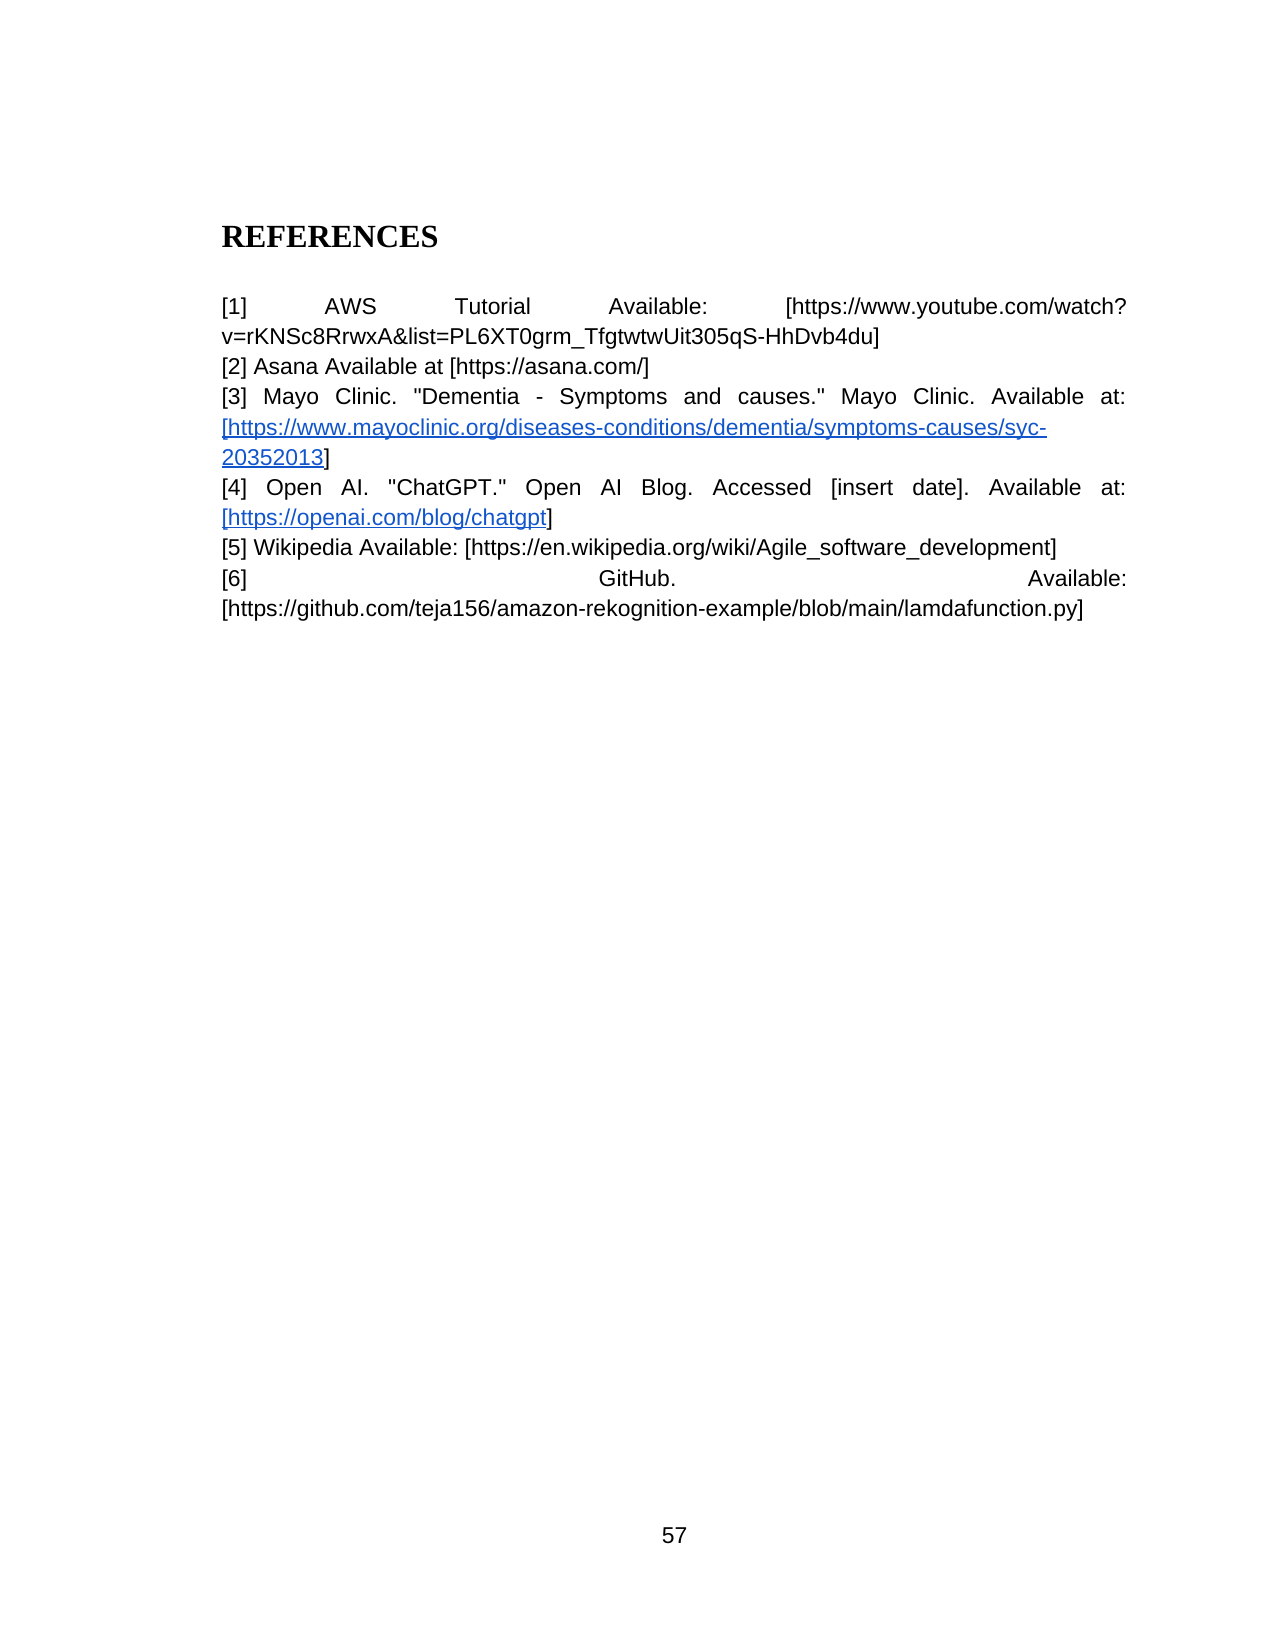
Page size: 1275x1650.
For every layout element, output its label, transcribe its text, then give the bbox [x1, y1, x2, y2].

text [4] Open AI. "ChatGPT." Open AI Blog. Accessed [insert date]. Available at: [https://openai.com/blog/chatgpt] [221, 474, 1127, 531]
text [5] Wikipedia Available: [https://en.wikipedia.org/wiki/Agile_software_development] [221, 534, 1127, 561]
text [6] GitHub. Available: [https://github.com/teja156/amazon-rekognition-example/blob/main/lamdafunction.py] [221, 564, 1127, 621]
text REFERENCES [221, 217, 1127, 254]
text [2] Asana Available at [https://asana.com/] [221, 353, 1127, 379]
text [1] AWS Tutorial Available: [https://www.youtube.com/watch?v=rKNSc8RrwxA&list=PL6XT0grm_TfgtwtwUit305qS-HhDvb4du] [221, 293, 1127, 349]
text [3] Mayo Clinic. "Dementia - Symptoms and causes." Mayo Clinic. Available at: [https://www.mayoclinic.org/diseases-conditions/dementia/symptoms-causes/syc-20352013] [221, 383, 1127, 470]
